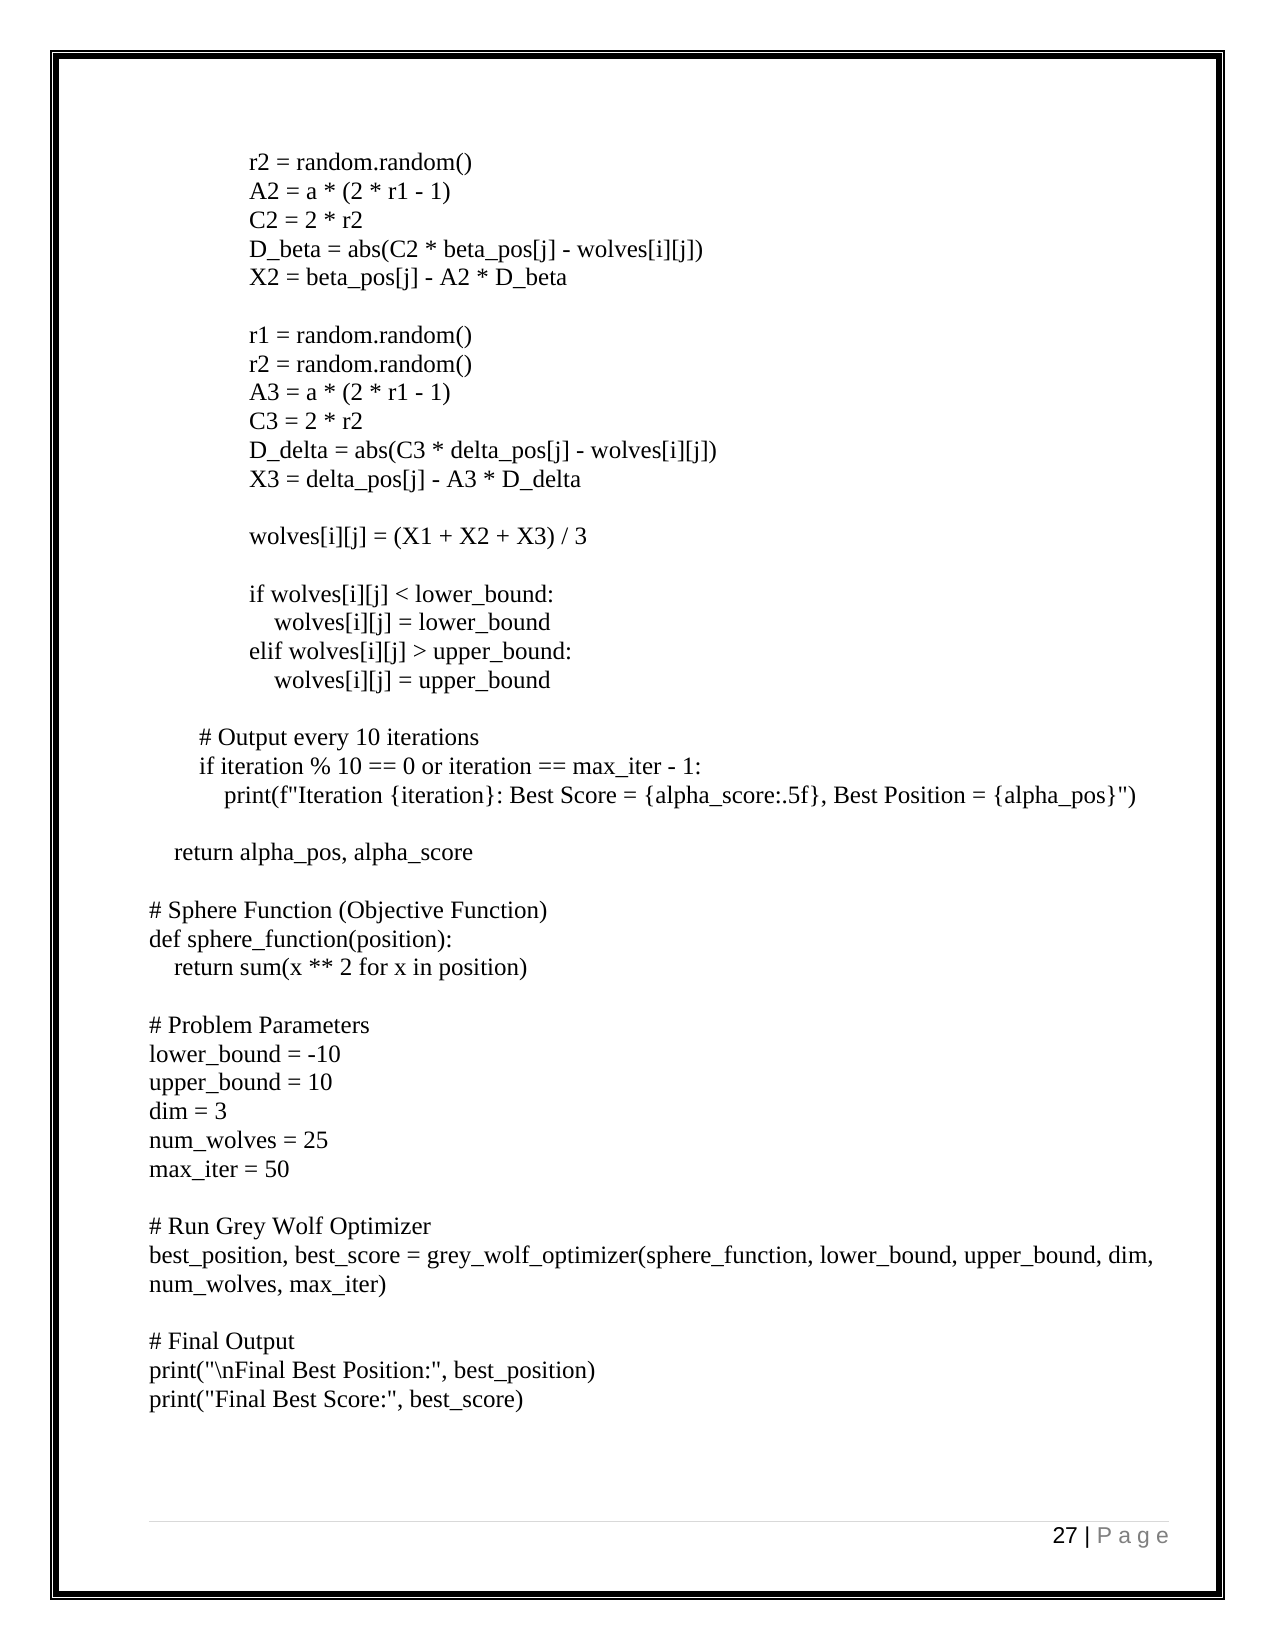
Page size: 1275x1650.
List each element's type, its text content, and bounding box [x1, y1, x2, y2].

text # Problem Parameters [149, 1010, 1169, 1039]
text D_delta = abs(C3 * delta_pos[j] - wolves[i][j]) [149, 435, 1169, 464]
text lower_bound = -10 [149, 1039, 1169, 1067]
text print("\nFinal Best Position:", best_position) [149, 1355, 1169, 1384]
text X3 = delta_pos[j] - A3 * D_delta [149, 464, 1169, 492]
text r1 = random.random() [149, 320, 1169, 349]
text wolves[i][j] = upper_bound [149, 665, 1169, 694]
text return alpha_pos, alpha_score [149, 837, 1169, 866]
text if wolves[i][j] < lower_bound: [149, 579, 1169, 607]
text print(f"Iteration {iteration}: Best Score = {alpha_score:.5f}, Best Position = {alpha_pos}") [149, 780, 1169, 809]
text dim = 3 [149, 1096, 1169, 1125]
text # Final Output [149, 1326, 1169, 1355]
text # Run Grey Wolf Optimizer [149, 1211, 1169, 1240]
text r2 = random.random() [149, 349, 1169, 377]
text D_beta = abs(C2 * beta_pos[j] - wolves[i][j]) [149, 234, 1169, 262]
text upper_bound = 10 [149, 1067, 1169, 1096]
text A3 = a * (2 * r1 - 1) [149, 377, 1169, 406]
text if iteration % 10 == 0 or iteration == max_iter - 1: [149, 751, 1169, 780]
text num_wolves = 25 [149, 1125, 1169, 1154]
text max_iter = 50 [149, 1154, 1169, 1182]
text best_position, best_score = grey_wolf_optimizer(sphere_function, lower_bound, upper_bound, dim, num_wolves, max_iter) [149, 1240, 1169, 1297]
text X2 = beta_pos[j] - A2 * D_beta [149, 262, 1169, 291]
text print("Final Best Score:", best_score) [149, 1384, 1169, 1412]
text elif wolves[i][j] > upper_bound: [149, 636, 1169, 665]
text def sphere_function(position): [149, 924, 1169, 952]
text A2 = a * (2 * r1 - 1) [149, 176, 1169, 205]
text # Sphere Function (Objective Function) [149, 895, 1169, 924]
text r2 = random.random() [149, 147, 1169, 176]
text C3 = 2 * r2 [149, 406, 1169, 435]
text wolves[i][j] = (X1 + X2 + X3) / 3 [149, 521, 1169, 550]
text return sum(x ** 2 for x in position) [149, 952, 1169, 981]
text C2 = 2 * r2 [149, 205, 1169, 234]
text # Output every 10 iterations [149, 722, 1169, 751]
text wolves[i][j] = lower_bound [149, 607, 1169, 636]
